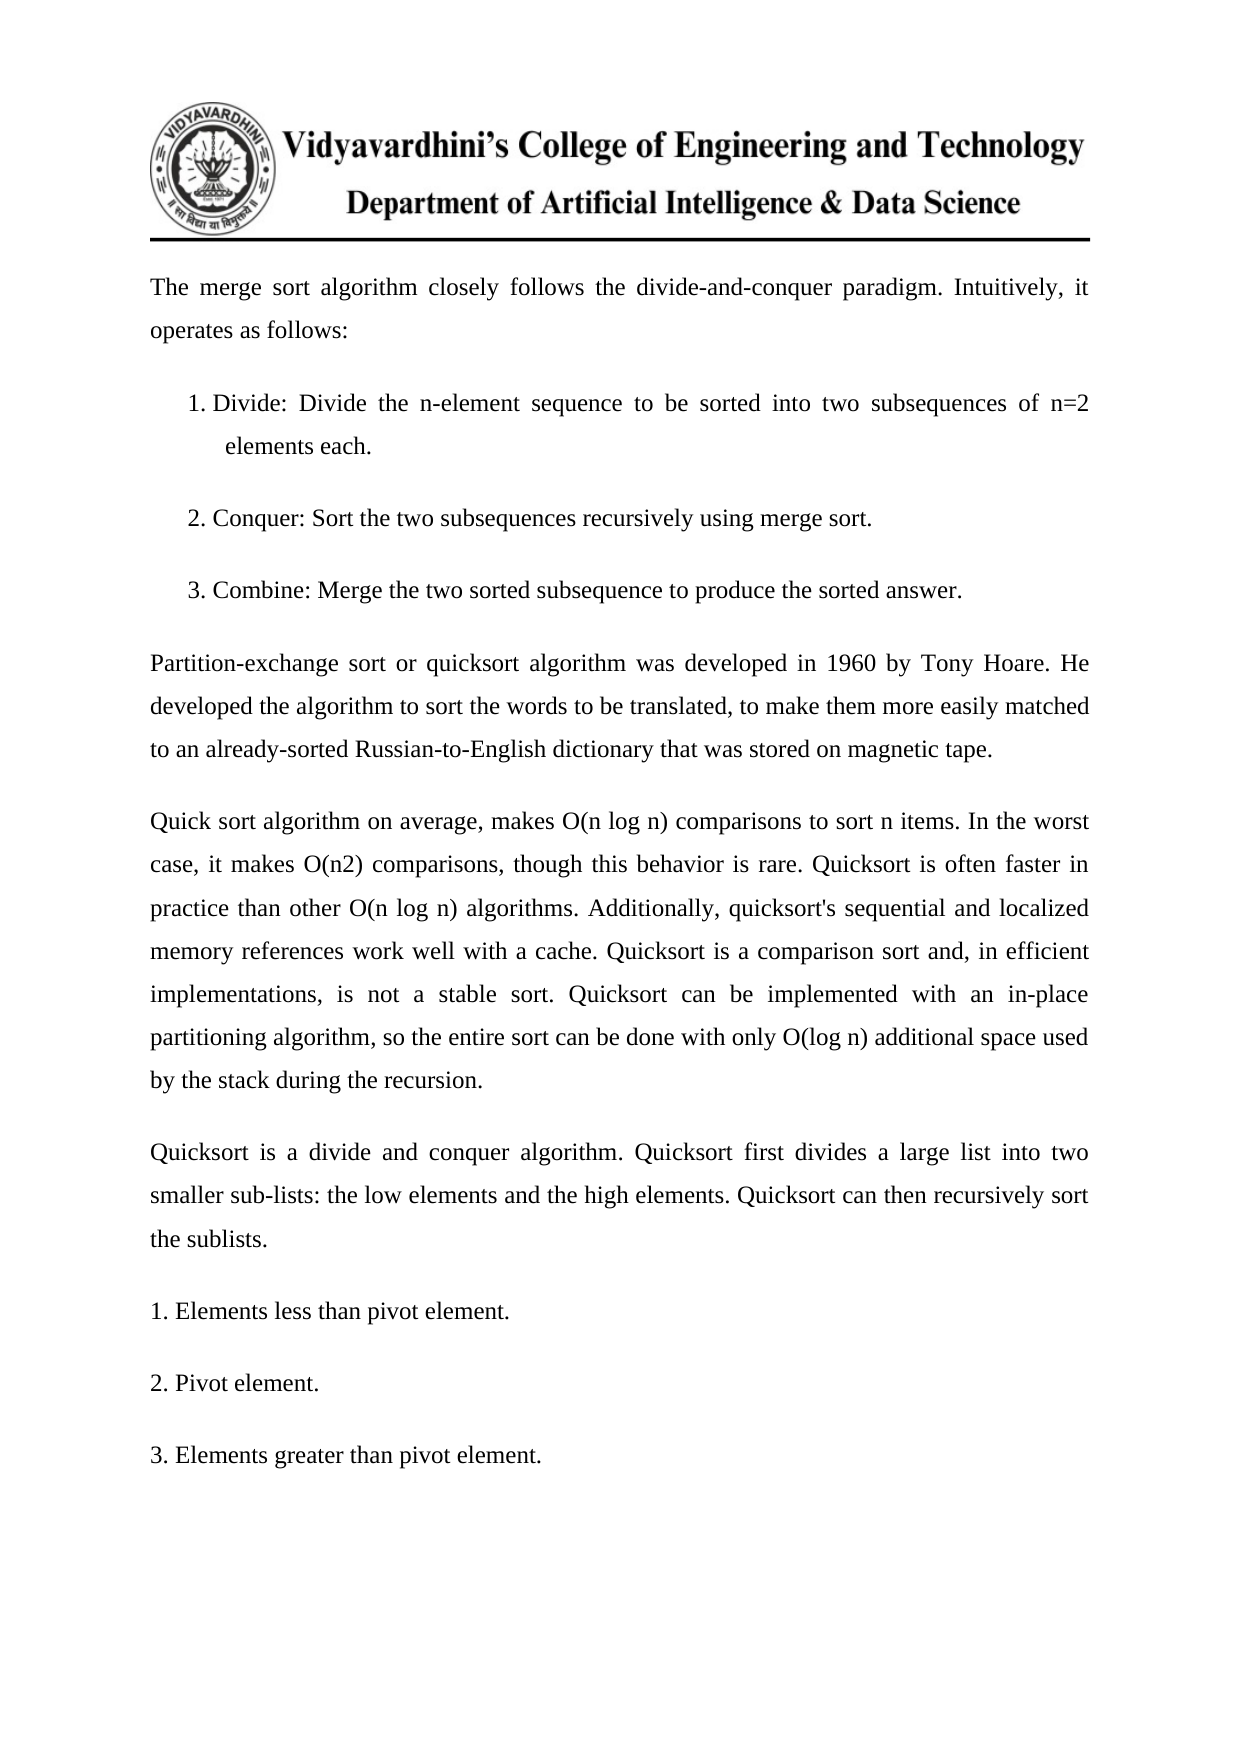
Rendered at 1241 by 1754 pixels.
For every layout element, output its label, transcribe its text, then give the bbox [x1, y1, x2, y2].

text Quick sort algorithm on average, makes O(n log n) comparisons to sort n items. In the worst case, it makes O(n2) comparisons, though this behavior is rare. Quicksort is often faster in practice than other O(n log n) algorithms. Additionally, quicksort's sequential and localized memory references work well with a cache. Quicksort is a comparison sort and, in efficient implementations, is not a stable sort. Quicksort can be implemented with an in-place partitioning algorithm, so the entire sort can be done with only O(log n) additional space used by the stack during the recursion. [150, 806, 1090, 1094]
text The merge sort algorithm closely follows the divide-and-conquer paradigm. Intuitively, it operates as follows: [150, 272, 1090, 344]
text 2. Conquer: Sort the two subsequences recursively using merge sort. [187, 503, 1090, 532]
text Partition-exchange sort or quicksort algorithm was developed in 1960 by Tony Hoare. He developed the algorithm to sort the words to be translated, to make them more easily matched to an already-sorted Russian-to-English dictionary that was stored on magnetic tape. [150, 648, 1090, 763]
text 2. Pivot element. [150, 1368, 1090, 1397]
text 1. Elements less than pivot element. [150, 1296, 1090, 1325]
text 3. Combine: Merge the two sorted subsequence to produce the sorted answer. [187, 576, 1090, 604]
picture [150, 102, 1091, 245]
text 1. Divide: Divide the n-element sequence to be sorted into two subsequences of n=2 elements each. [187, 388, 1090, 460]
text Quicksort is a divide and conquer algorithm. Quicksort first divides a large list into two smaller sub-lists: the low elements and the high elements. Quicksort can then recursively sort the sublists. [150, 1137, 1090, 1252]
text 3. Elements greater than pivot element. [150, 1441, 1090, 1469]
